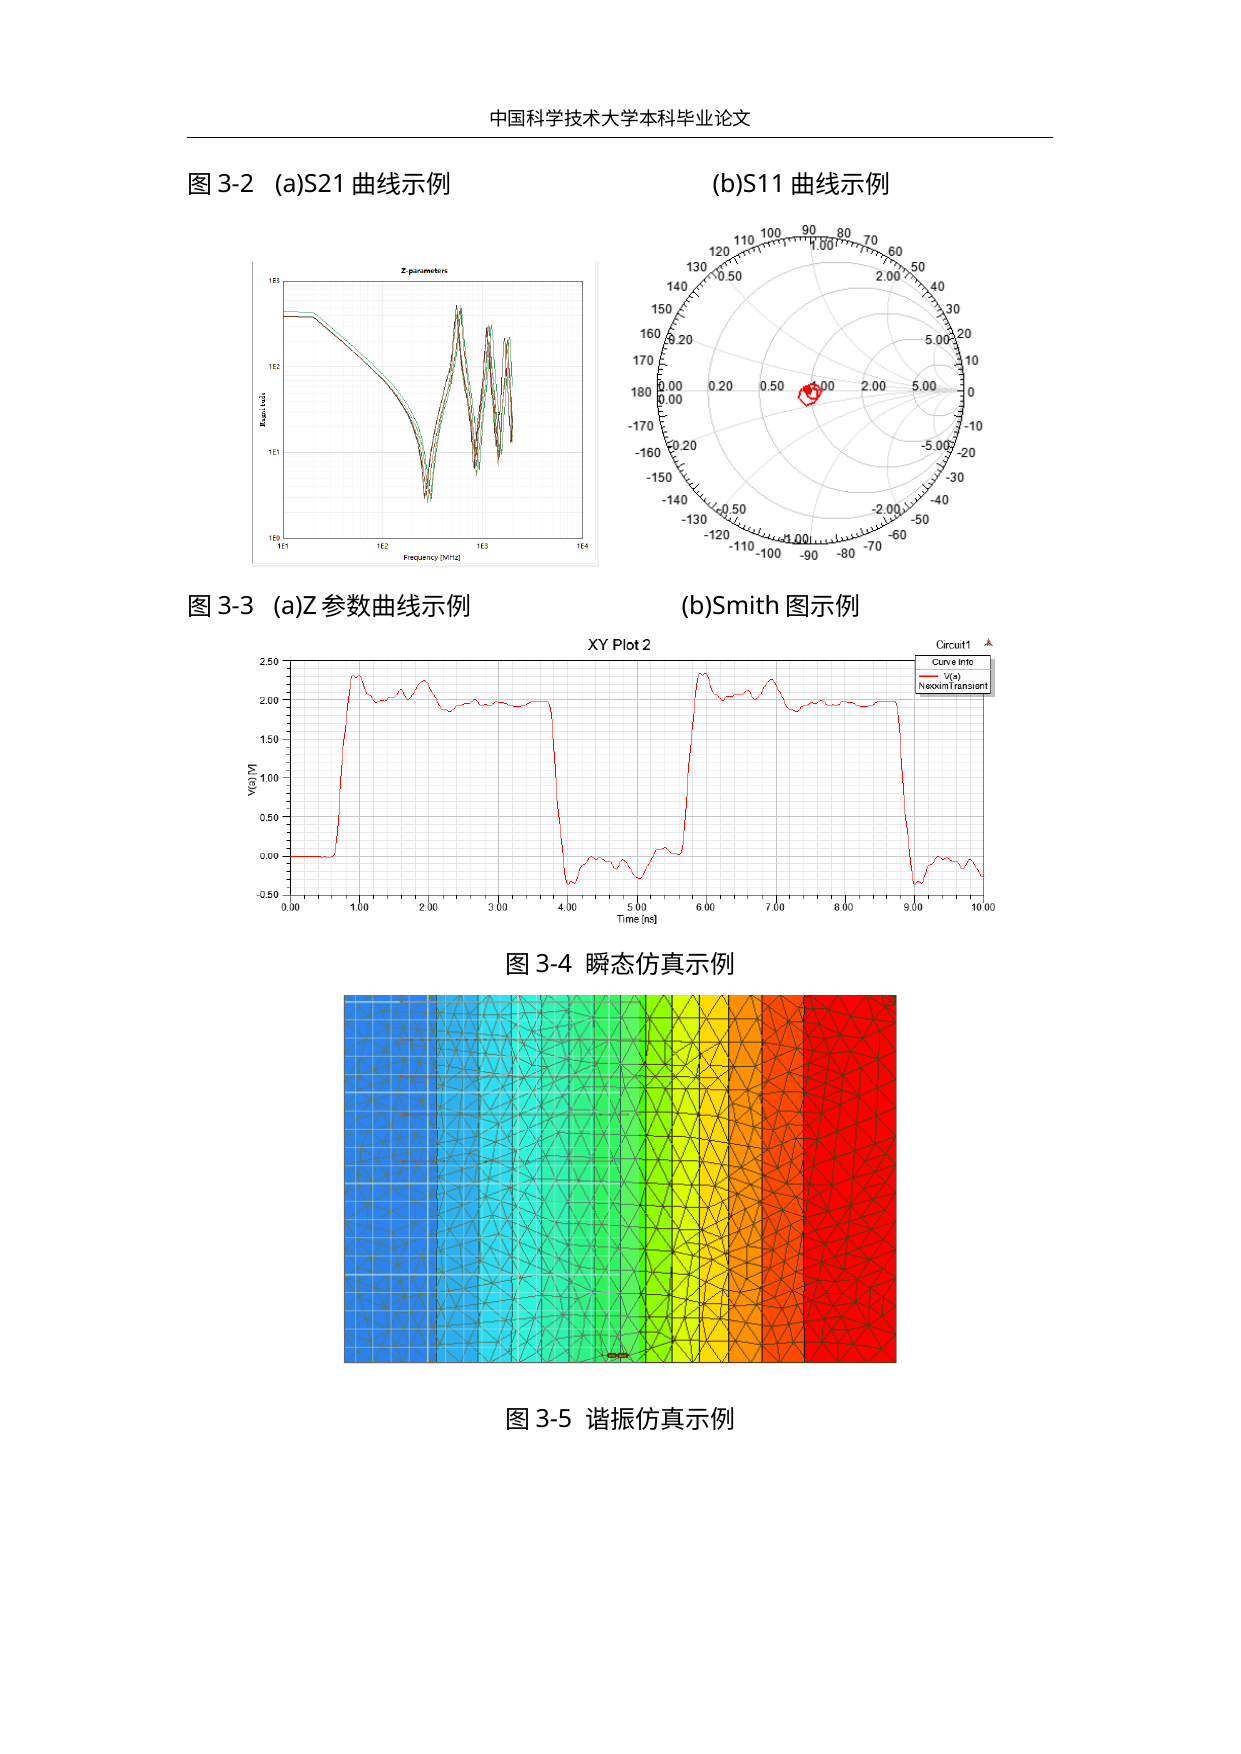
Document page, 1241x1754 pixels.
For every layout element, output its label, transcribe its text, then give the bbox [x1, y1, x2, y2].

picture [252, 262, 599, 567]
text 图3-2 (a)S21曲线示例 (b)S11曲线示例 [187, 150, 1053, 215]
text 图3-5 谐振仿真示例 [187, 1385, 1053, 1450]
picture [238, 637, 1002, 926]
picture [343, 995, 897, 1364]
text 图3-4 瞬态仿真示例 [187, 930, 1053, 995]
text 图3-3 (a)Z参数曲线示例 (b)Smith图示例 [187, 572, 1053, 637]
picture [624, 220, 988, 567]
